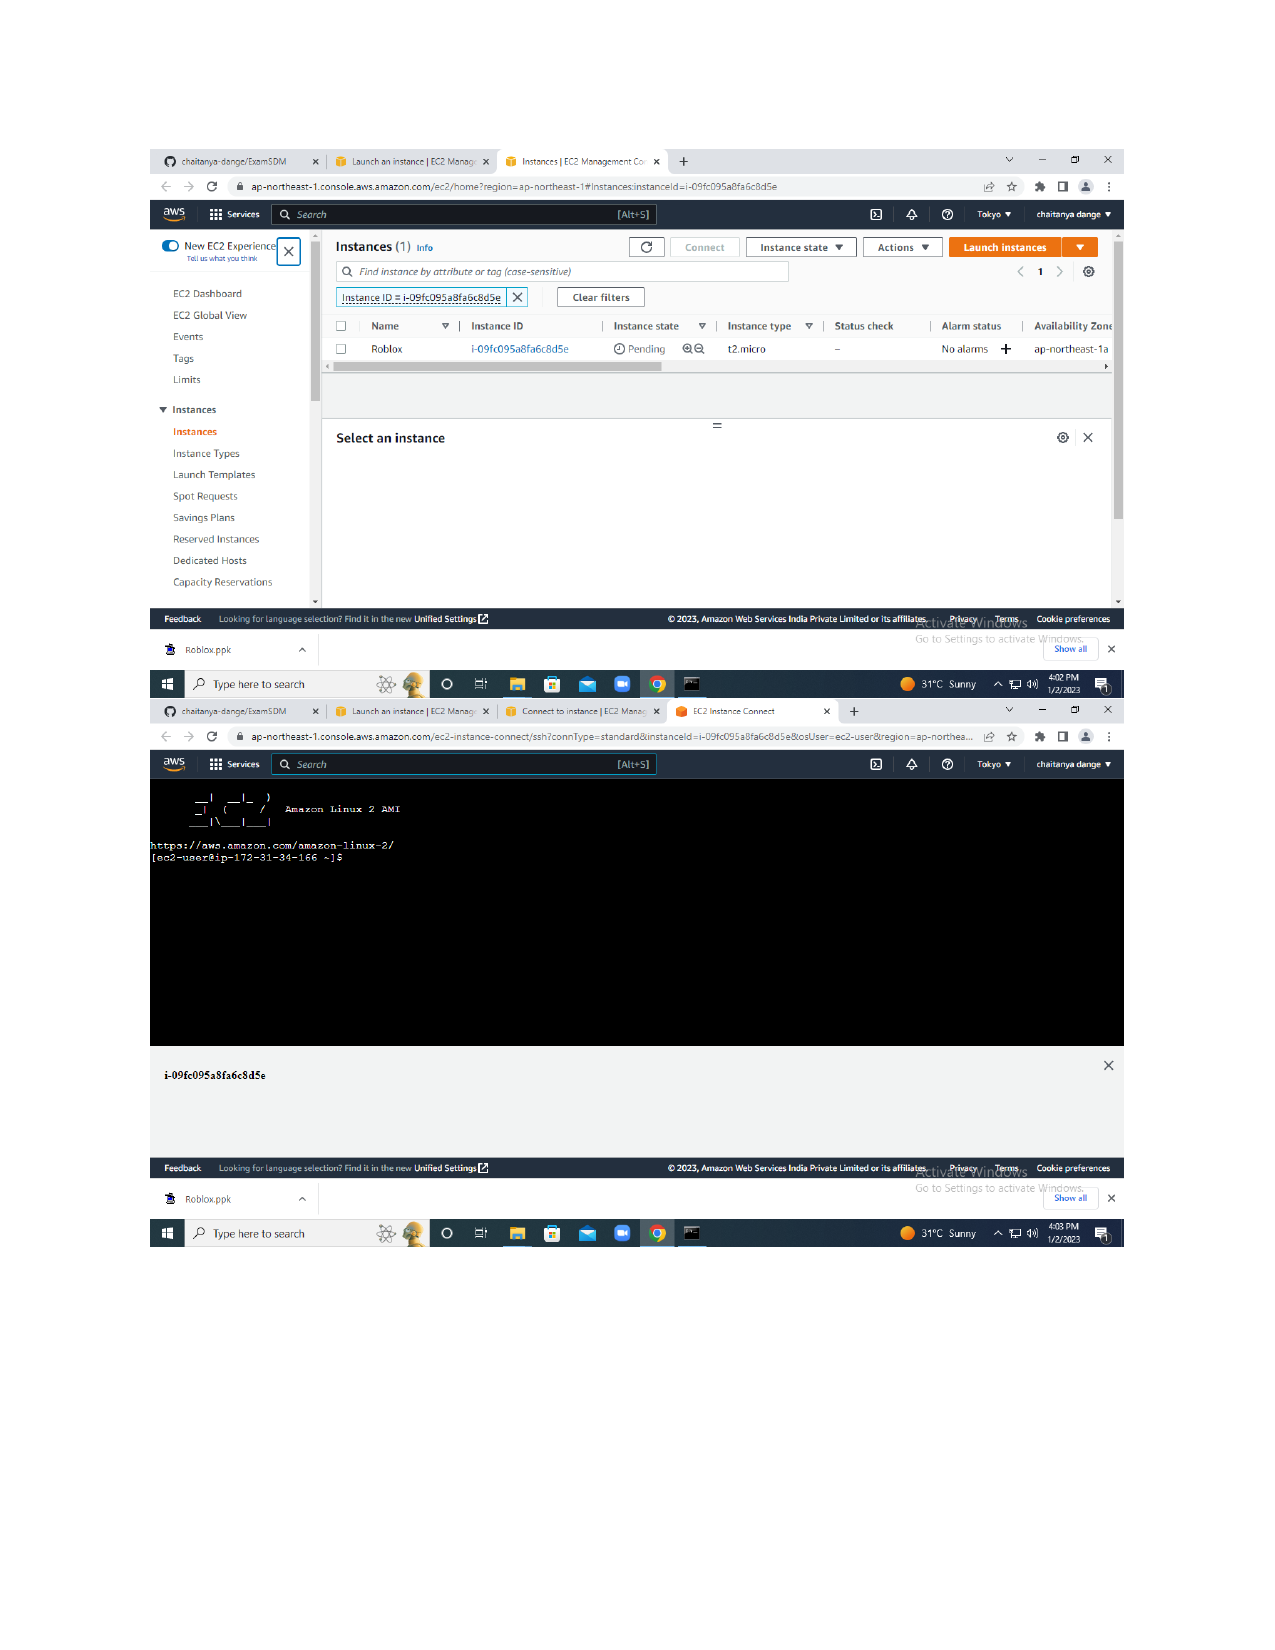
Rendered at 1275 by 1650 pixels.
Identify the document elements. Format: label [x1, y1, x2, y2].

picture [150, 699, 1124, 1247]
picture [150, 149, 1124, 698]
